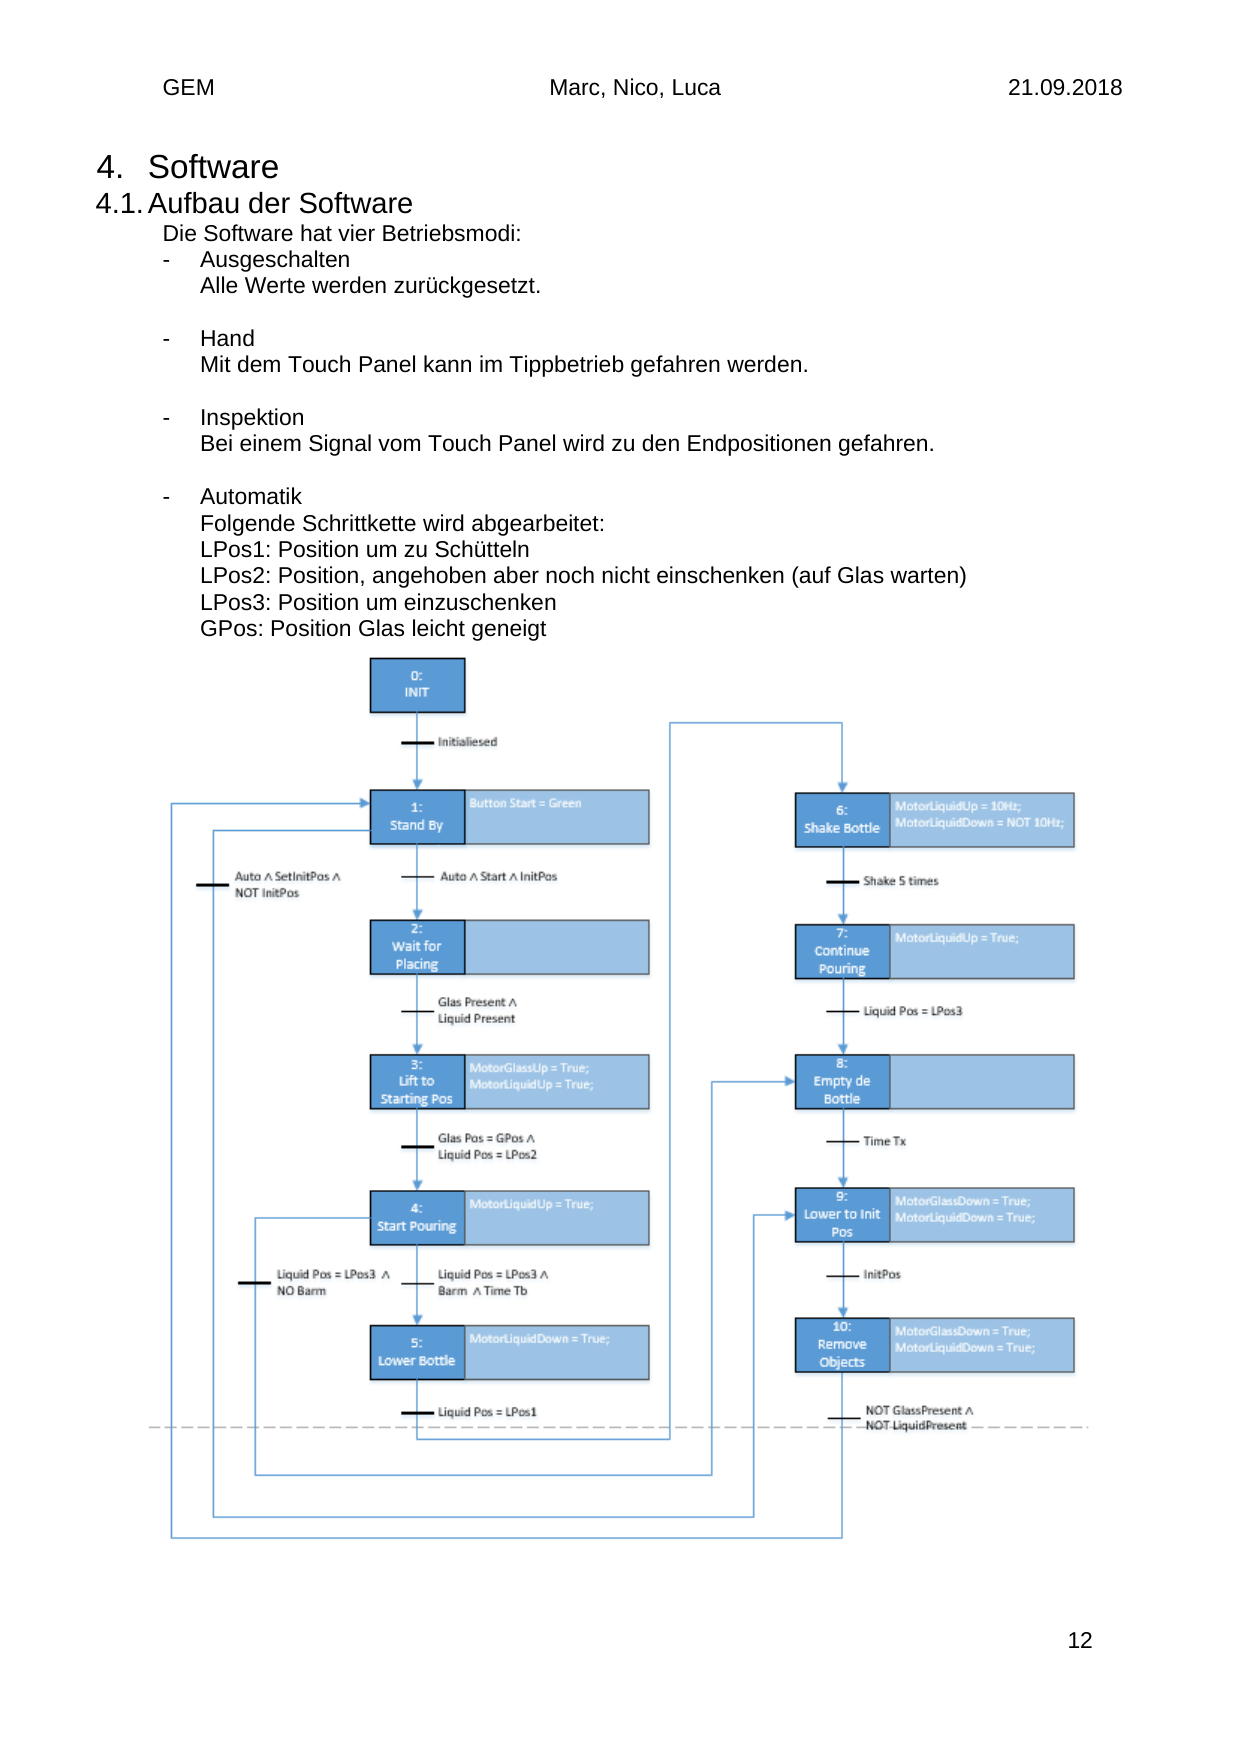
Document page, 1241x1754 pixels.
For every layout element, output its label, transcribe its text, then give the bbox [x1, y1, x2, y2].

list LPos1: Position um zu Schütteln [200, 536, 1093, 562]
list Automatik [162, 483, 1093, 509]
list GPos: Position Glas leicht geneigt [200, 615, 1093, 641]
picture [147, 649, 1088, 1558]
subtitle Software [96, 148, 1093, 186]
list Ausgeschalten [162, 246, 1093, 272]
list LPos3: Position um einzuschenken [200, 588, 1093, 615]
list Alle Werte werden zurückgesetzt. [200, 272, 1093, 299]
list Bei einem Signal vom Touch Panel wird zu den Endpositionen gefahren. [200, 430, 1093, 457]
list Folgende Schrittkette wird abgearbeitet: [200, 509, 1093, 536]
list Inspektion [162, 404, 1093, 430]
list Mit dem Touch Panel kann im Tippbetrieb gefahren werden. [200, 351, 1093, 378]
list LPos2: Position, angehoben aber noch nicht einschenken (auf Glas warten) [200, 562, 1093, 588]
subtitle Aufbau der Software [95, 186, 1093, 219]
list Hand [162, 325, 1093, 351]
text Die Software hat vier Betriebsmodi: [162, 219, 1093, 246]
